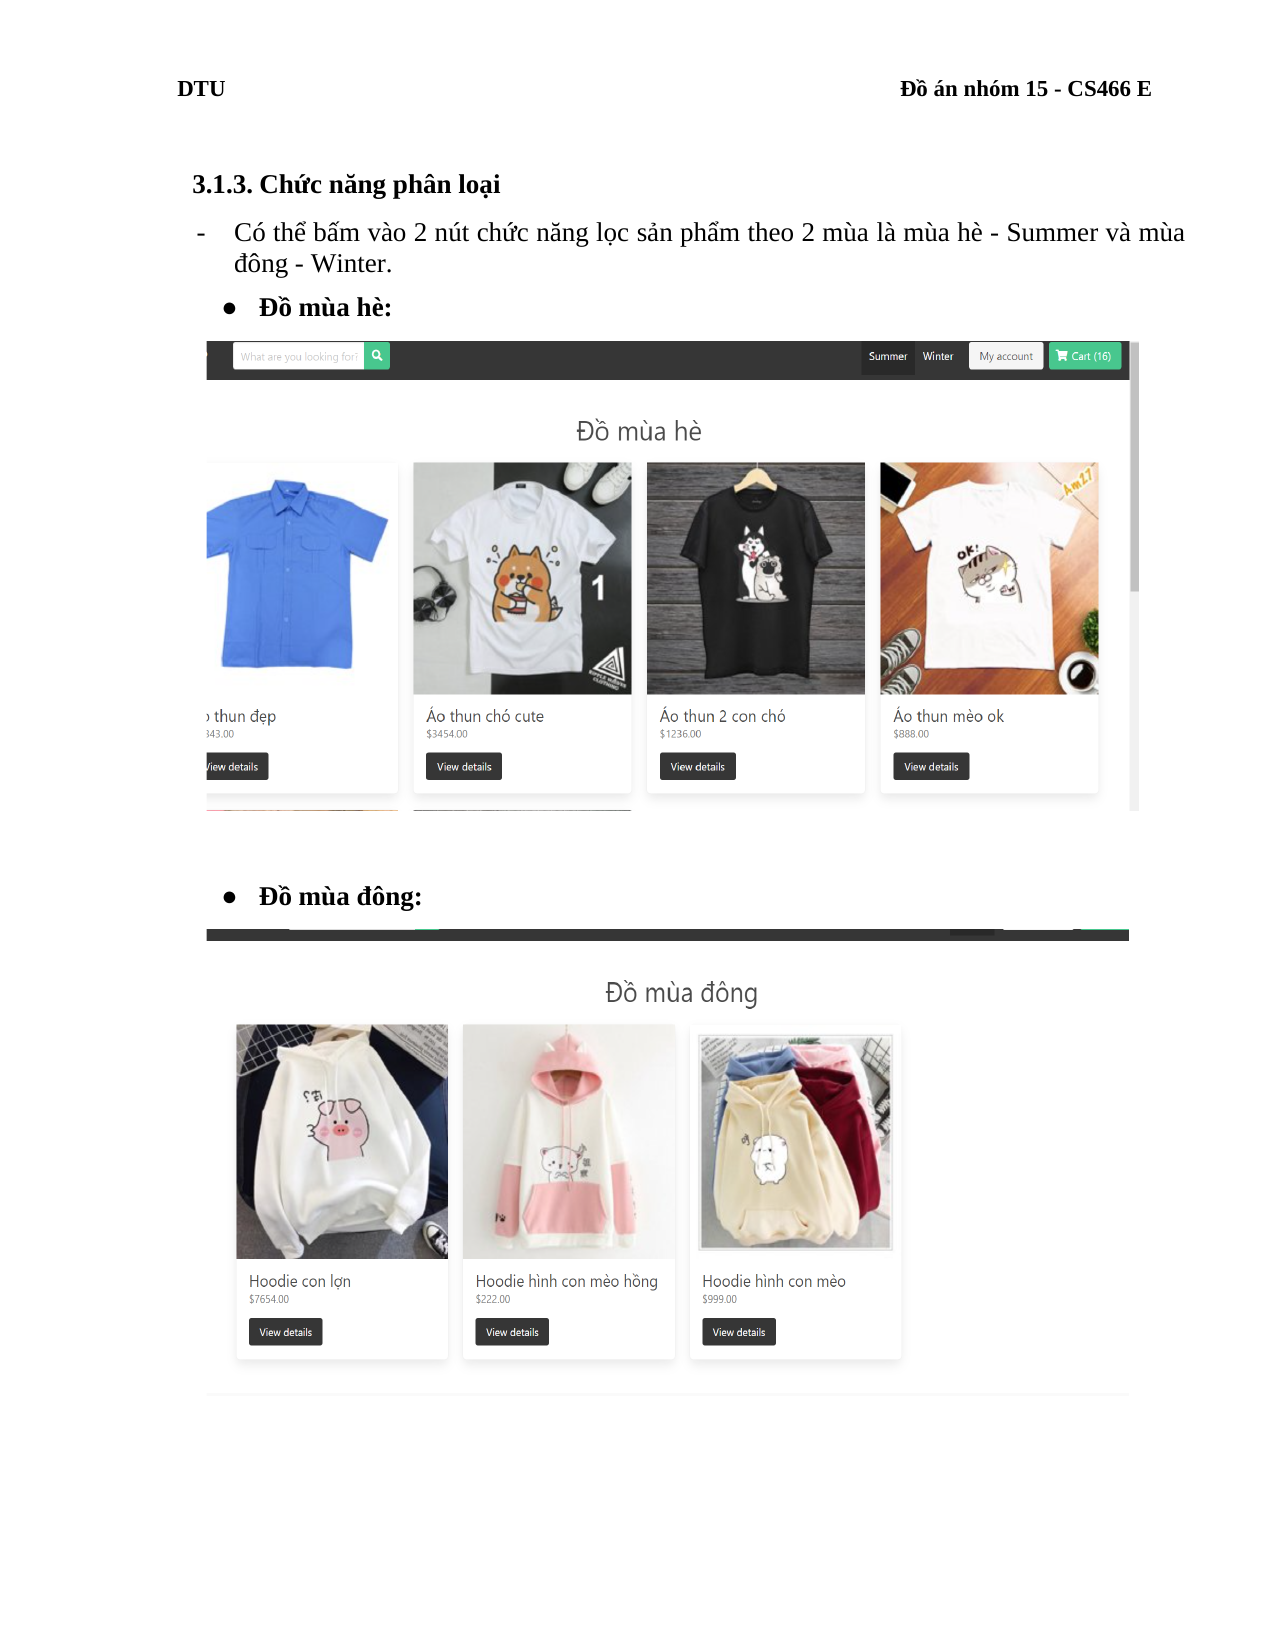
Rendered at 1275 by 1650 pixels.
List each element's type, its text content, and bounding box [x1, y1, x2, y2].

list Có thể bấm vào 2 nút chức năng lọc sản phẩm theo 2 mùa là mùa hè - Summer và mùa đông - Winter. [196, 216, 1186, 279]
picture [206, 341, 1139, 811]
list Đồ mùa đông: [221, 879, 1186, 911]
subtitle Chức năng phân loại [192, 168, 1186, 200]
picture [206, 929, 1129, 1396]
list Đồ mùa hè: [221, 291, 1186, 322]
